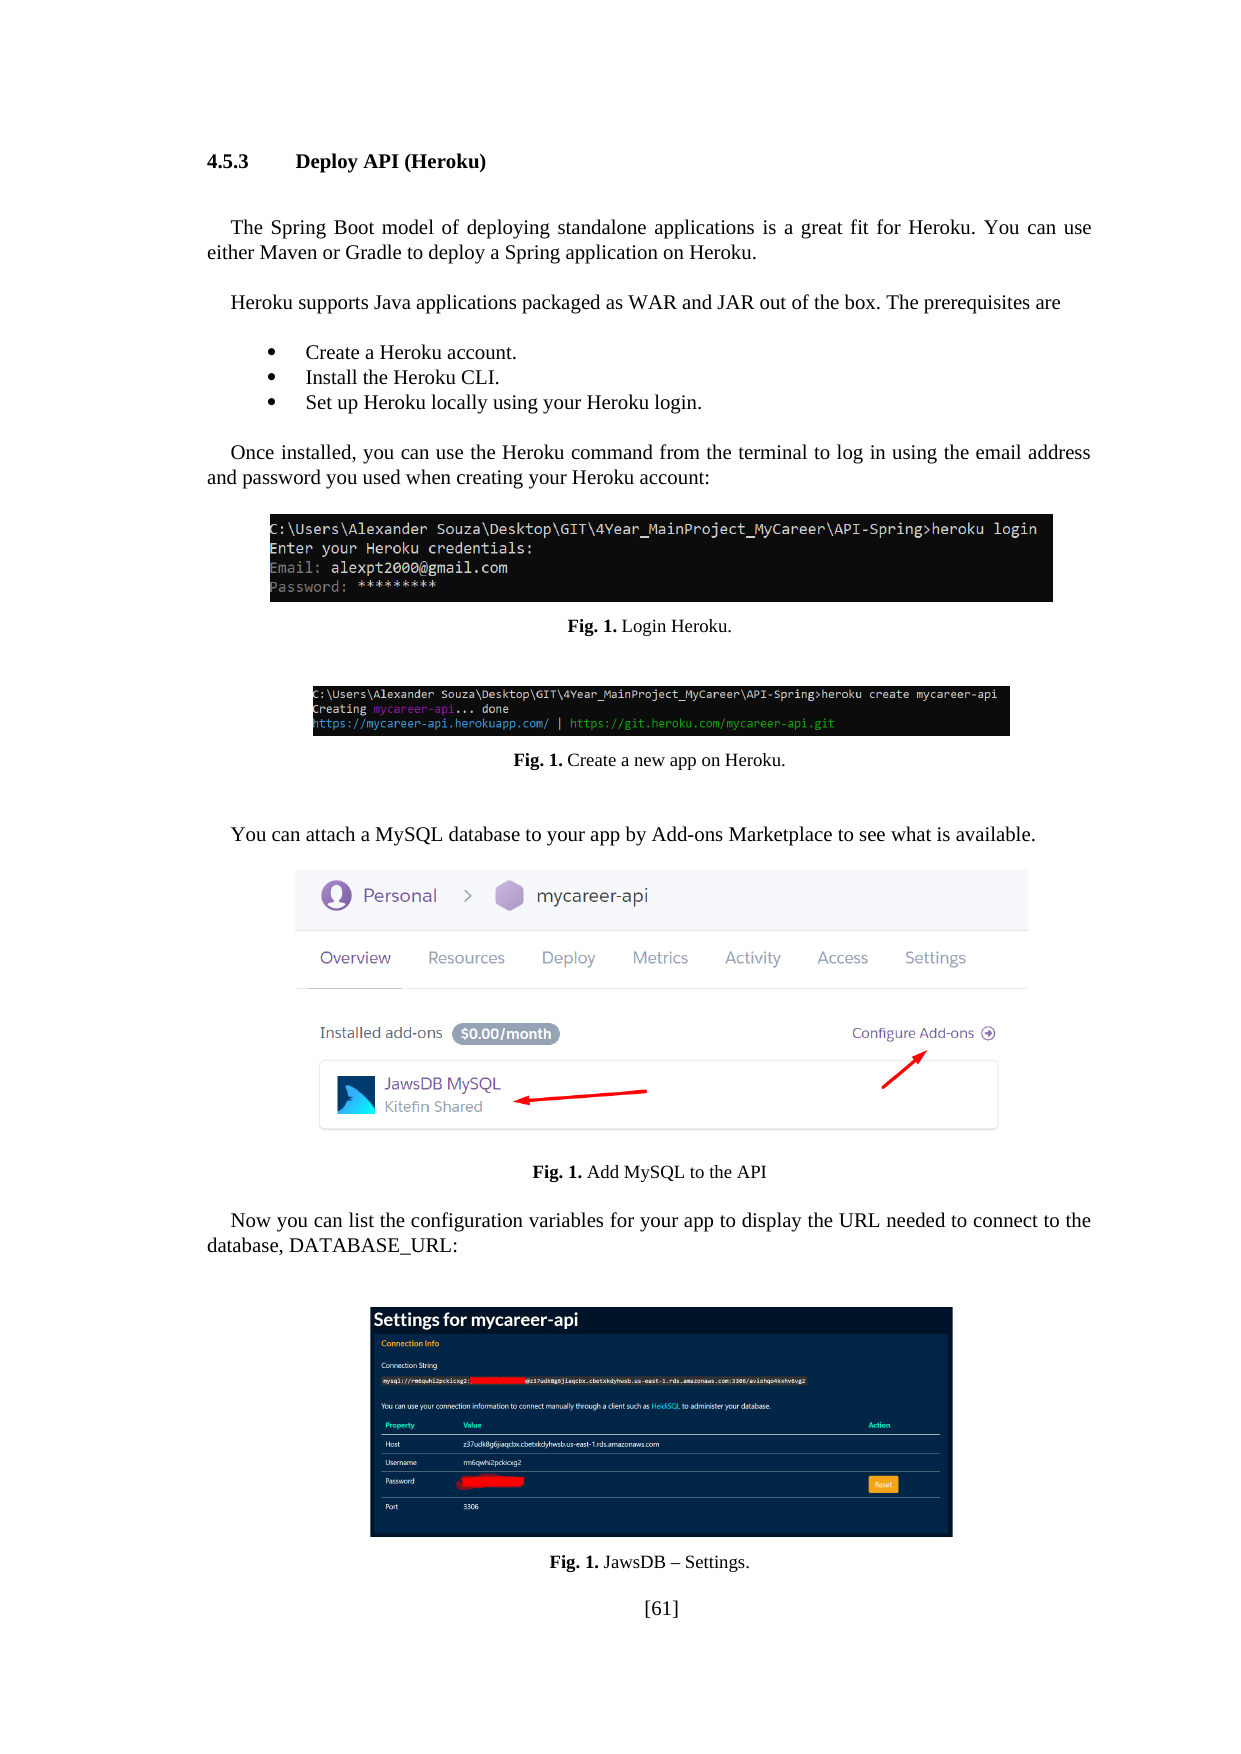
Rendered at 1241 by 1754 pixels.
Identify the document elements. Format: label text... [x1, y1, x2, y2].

text Fig. 70. Login Heroku. [207, 614, 1092, 637]
list Install the Heroku CLI. [268, 364, 1092, 389]
text Fig. 71. Create a new app on Heroku. [207, 748, 1092, 771]
text The Spring Boot model of deploying standalone applications is a great fit for Heroku. You can use either Maven or Gradle to deploy a Spring application on Heroku. [207, 214, 1092, 264]
subtitle Deploy API (Heroku) [207, 148, 1092, 173]
picture [313, 686, 1010, 736]
list Create a Heroku account. [268, 339, 1092, 364]
text Fig. 72. Add MySQL to the API [207, 1159, 1092, 1182]
text Once installed, you can use the Heroku command from the terminal to log in using the email address and password you used when creating your Heroku account: [207, 439, 1092, 489]
text Now you can list the configuration variables for your app to display the URL needed to connect to the database, DATABASE_URL: [207, 1207, 1092, 1257]
text You can attach a MySQL database to your app by Add-ons Marketplace to see what is available. [207, 821, 1092, 846]
list Set up Heroku locally using your Heroku login. [268, 389, 1092, 414]
picture [370, 1307, 953, 1537]
picture [295, 870, 1028, 1147]
text Fig. 73. JawsDB – Settings. [207, 1549, 1092, 1572]
text Heroku supports Java applications packaged as WAR and JAR out of the box. The prerequisites are [207, 289, 1092, 314]
picture [270, 514, 1053, 602]
